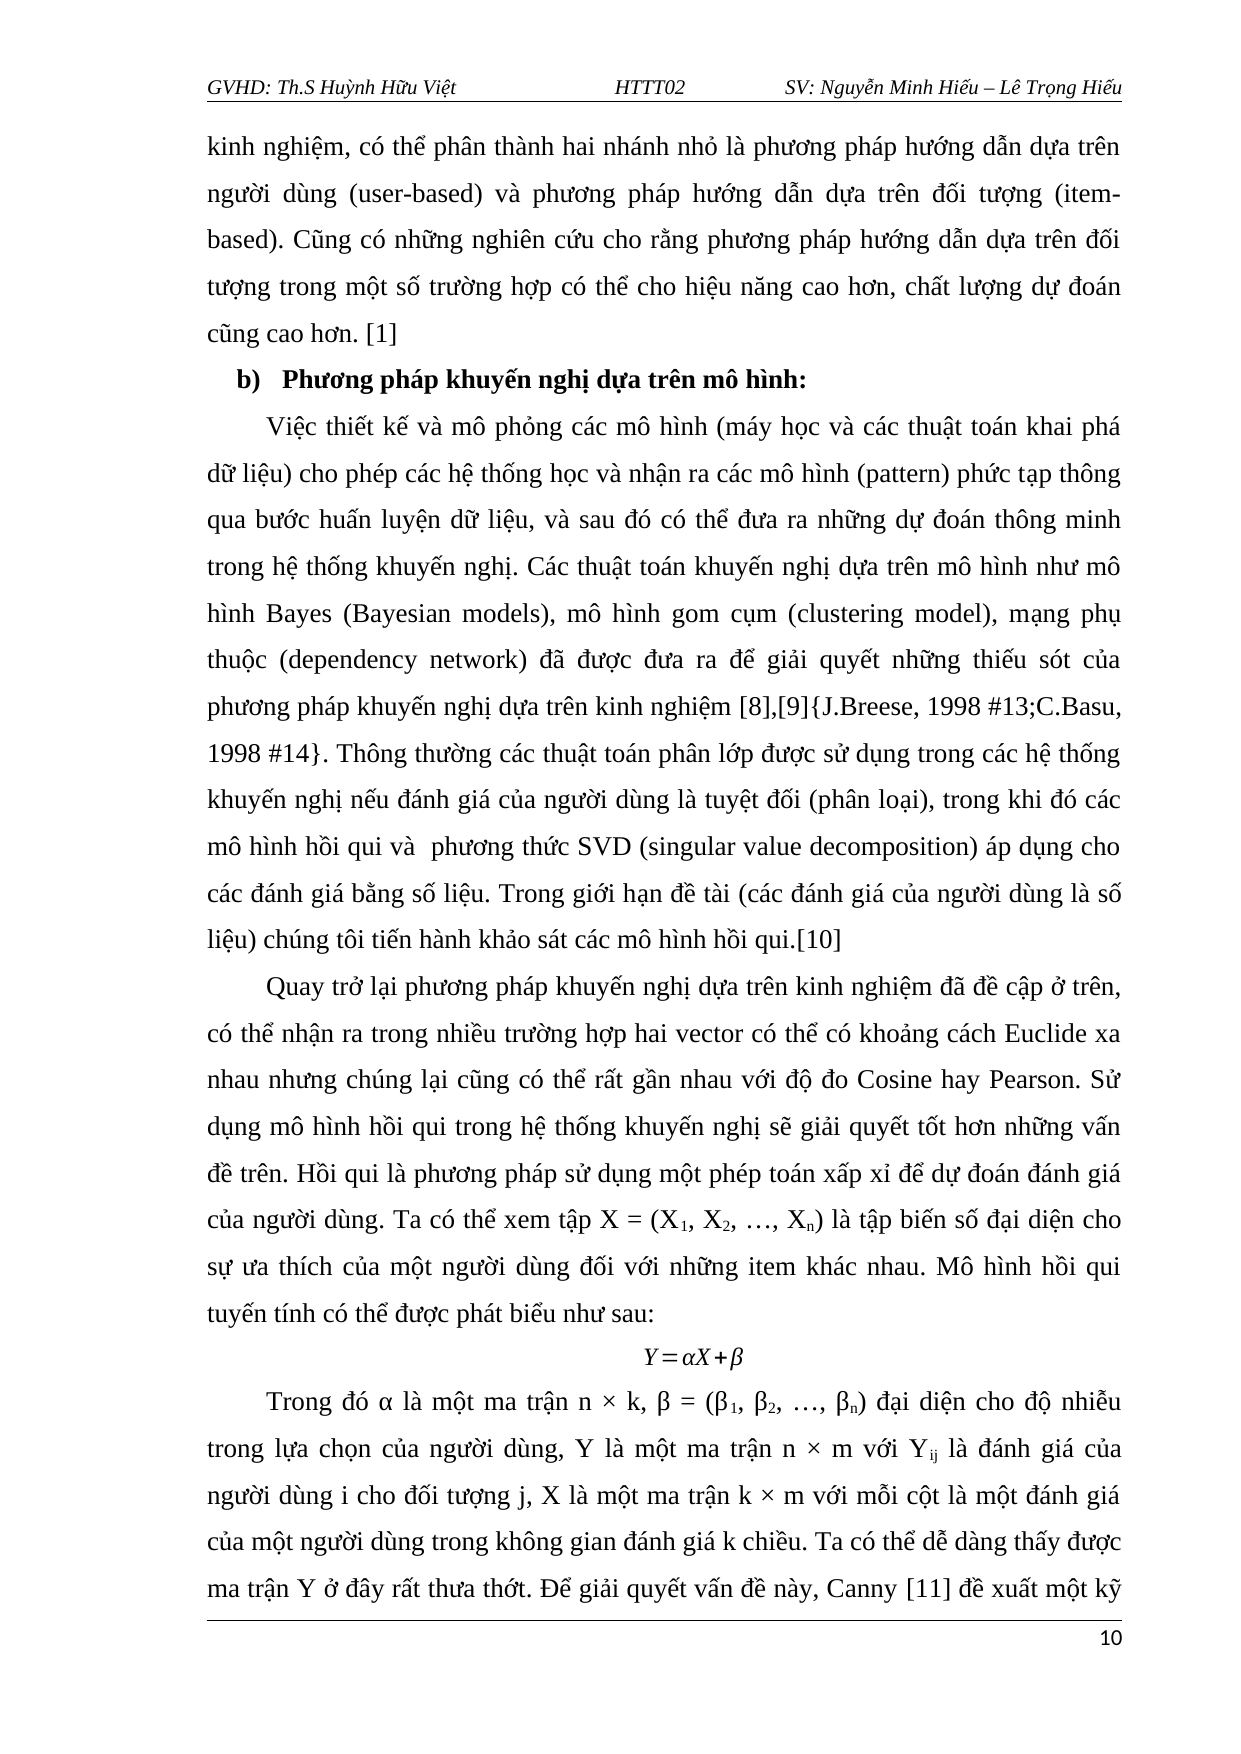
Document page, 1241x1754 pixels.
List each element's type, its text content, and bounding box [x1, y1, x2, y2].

list Phương pháp khuyến nghị dựa trên mô hình: [207, 363, 1122, 395]
text Việc thiết kế và mô phỏng các mô hình (máy học và các thuật toán khai phá dữ liệu) cho phép các hệ thống học và nhận ra các mô hình (pattern) phức tạp thông qua bước huấn luyện dữ liệu, và sau đó có thể đưa ra những dự đoán thông minh trong hệ thống khuyến nghị. Các thuật toán khuyến nghị dựa trên mô hình như mô hình Bayes (Bayesian models), mô hình gom cụm (clustering model), mạng phụ thuộc (dependency network) đã được đưa ra để giải quyết những thiếu sót của phương pháp khuyến nghị dựa trên kinh nghiệm [8],[9]{J.Breese, 1998 #13;C.Basu, 1998 #14}. Thông thường các thuật toán phân lớp được sử dụng trong các hệ thống khuyến nghị nếu đánh giá của người dùng là tuyệt đối (phân loại), trong khi đó các mô hình hồi qui và phương thức SVD (singular value decomposition) áp dụng cho các đánh giá bằng số liệu. Trong giới hạn đề tài (các đánh giá của người dùng là số liệu) chúng tôi tiến hành khảo sát các mô hình hồi qui.[10] [207, 410, 1122, 955]
text Quay trở lại phương pháp khuyến nghị dựa trên kinh nghiệm đã đề cập ở trên, có thể nhận ra trong nhiều trường hợp hai vector có thể có khoảng cách Euclide xa nhau nhưng chúng lại cũng có thể rất gần nhau với độ đo Cosine hay Pearson. Sử dụng mô hình hồi qui trong hệ thống khuyến nghị sẽ giải quyết tốt hơn những vấn đề trên. Hồi qui là phương pháp sử dụng một phép toán xấp xỉ để dự đoán đánh giá của người dùng. Ta có thể xem tập X = (X1, X2, …, Xn) là tập biến số đại diện cho sự ưa thích của một người dùng đối với những item khác nhau. Mô hình hồi qui tuyến tính có thể được phát biểu như sau: [207, 970, 1122, 1328]
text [207, 130, 1122, 348]
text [207, 1386, 1122, 1603]
